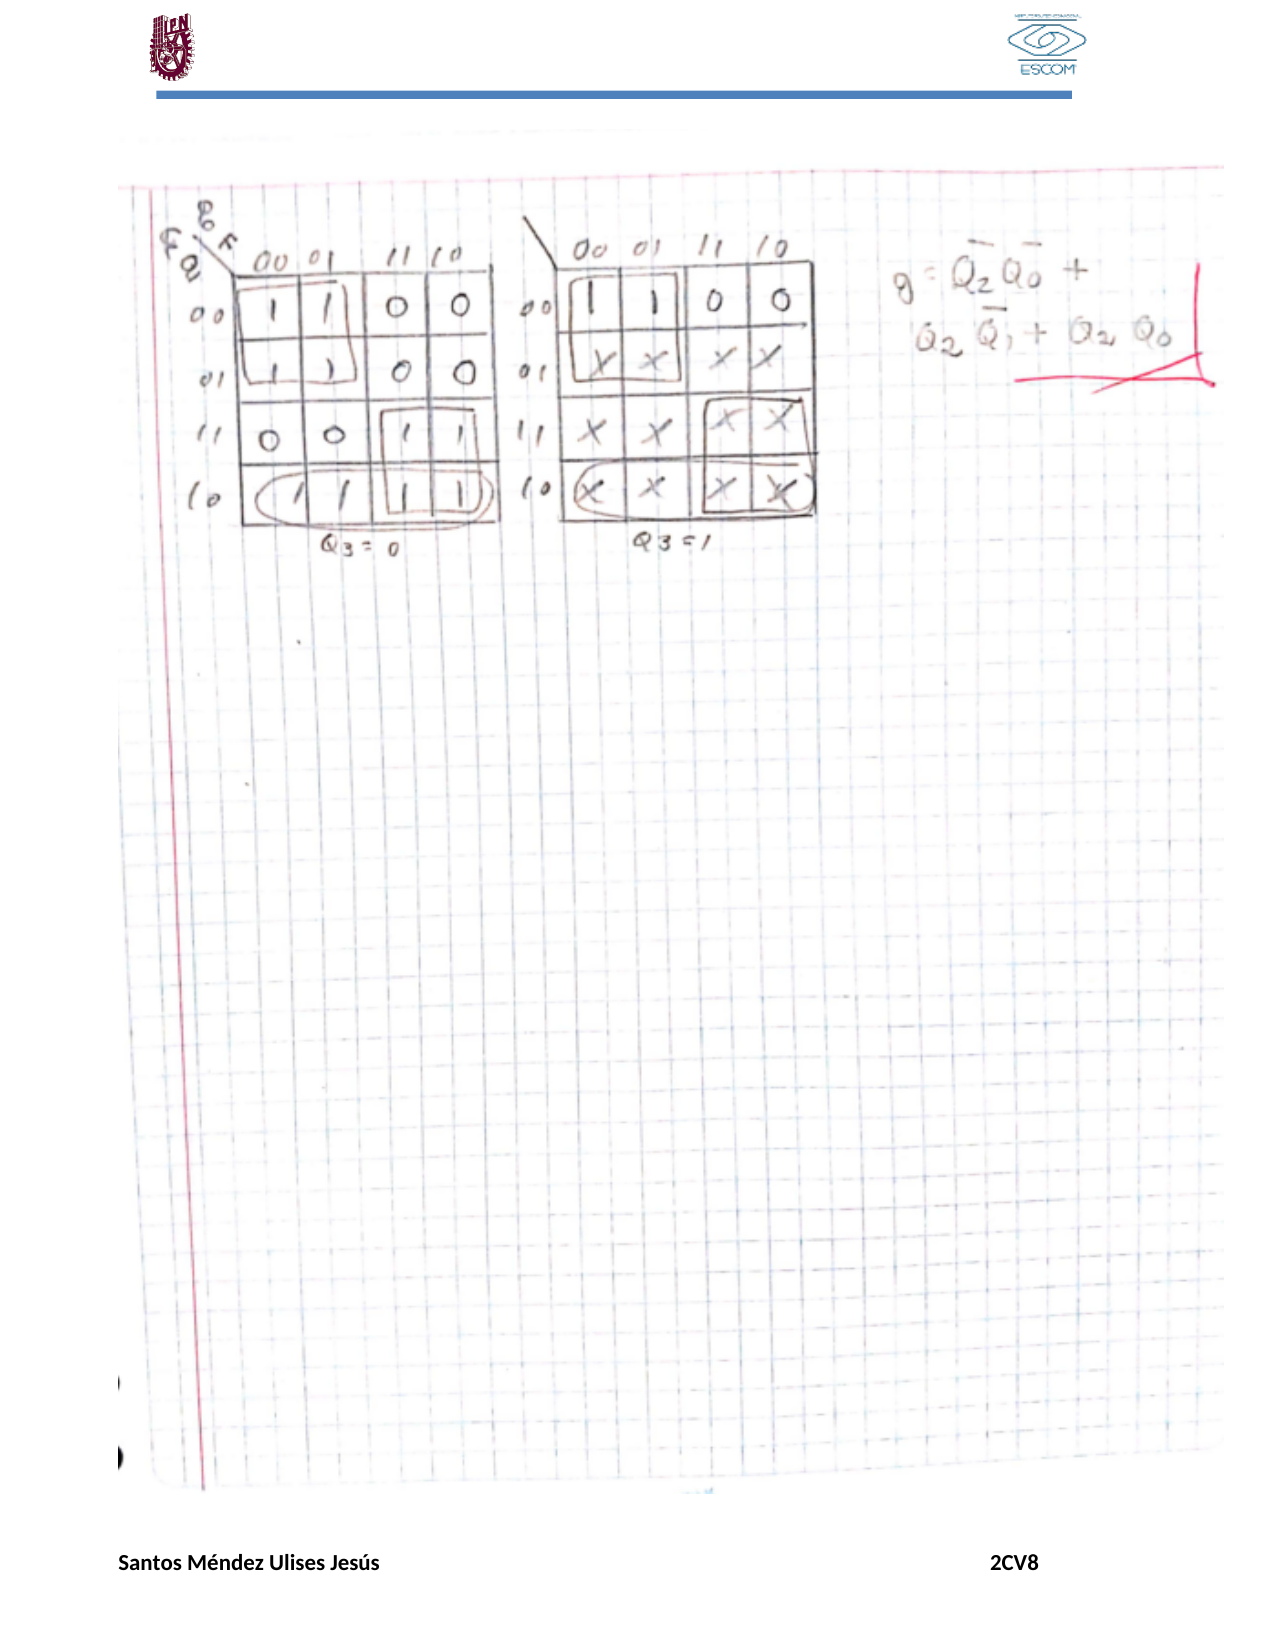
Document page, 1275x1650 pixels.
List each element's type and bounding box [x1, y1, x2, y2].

picture [118, 129, 1224, 1494]
picture [148, 12, 196, 82]
picture [1005, 12, 1088, 76]
